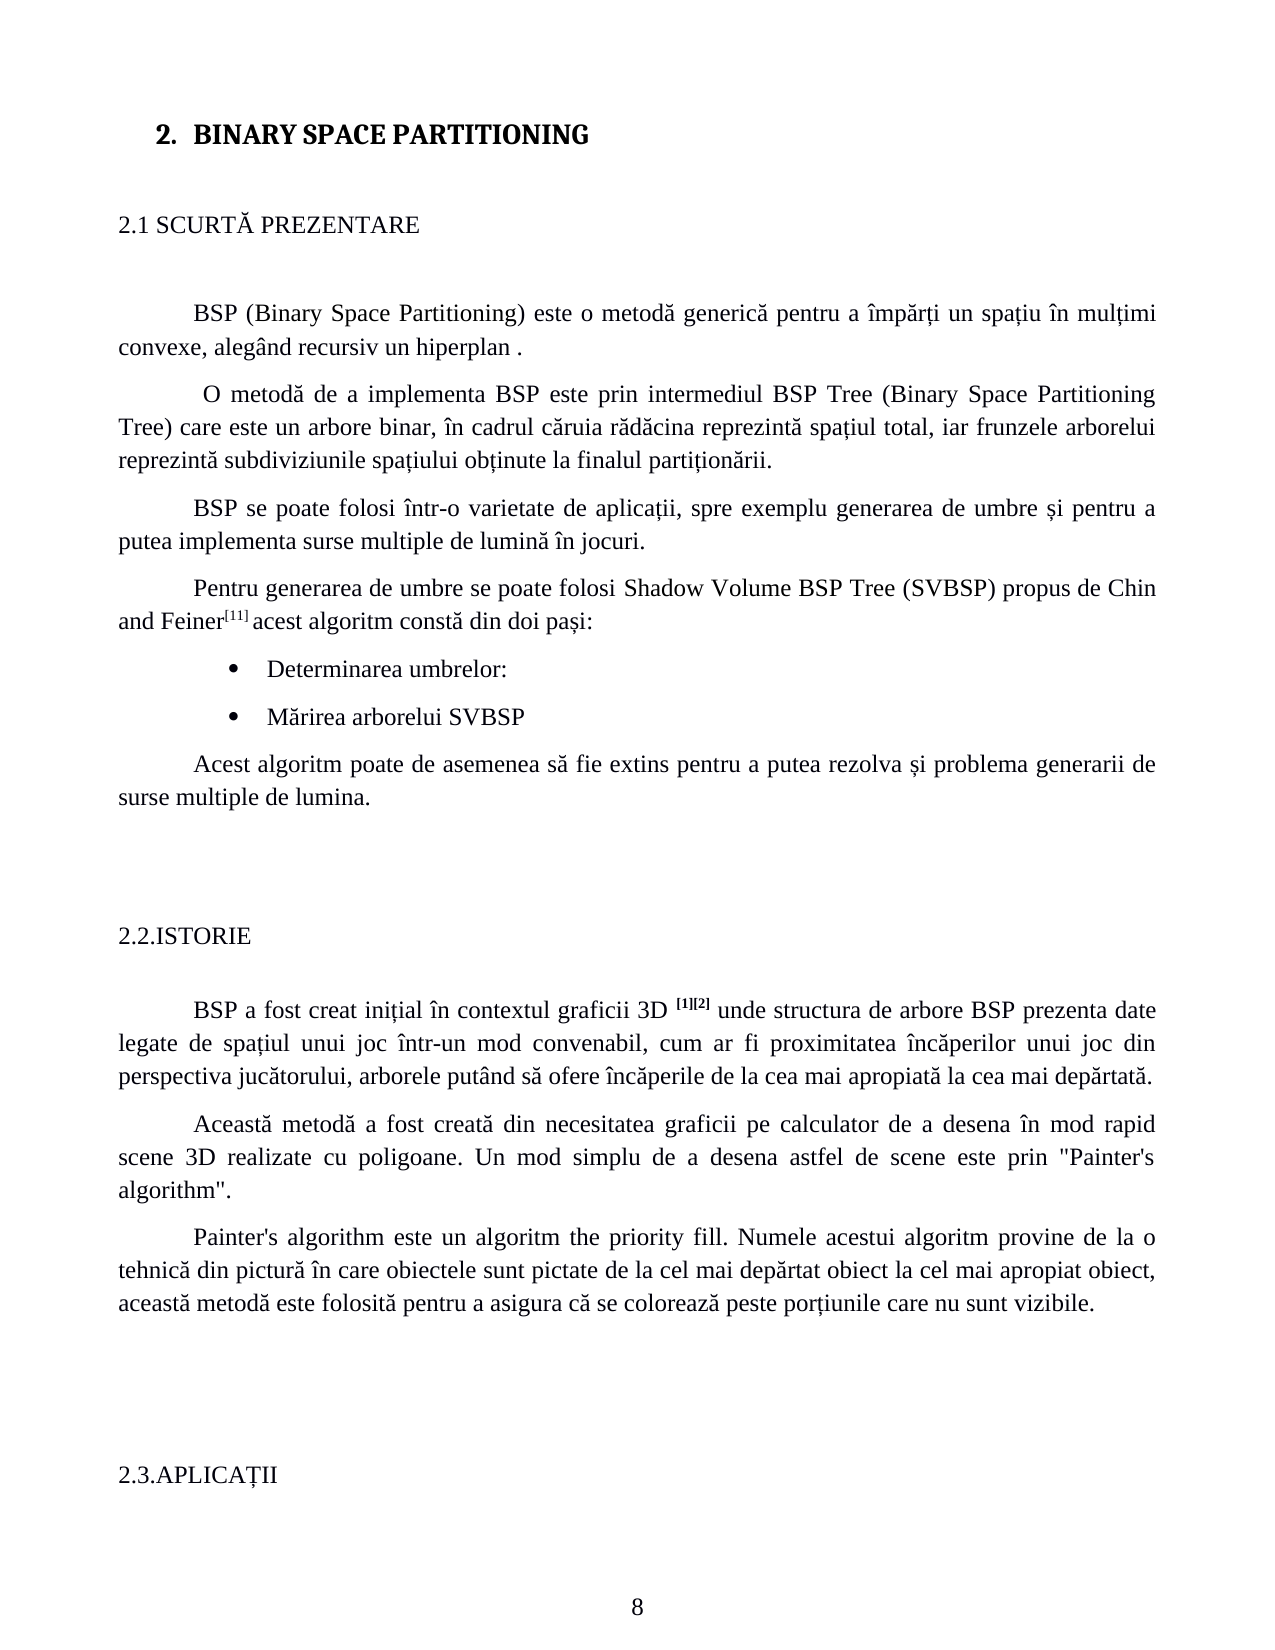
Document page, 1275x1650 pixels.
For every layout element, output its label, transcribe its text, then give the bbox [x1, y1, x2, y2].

list Mărirea arborelui SVBSP [229, 702, 1157, 730]
text BSP se poate folosi într-o varietate de aplicații, spre exemplu generarea de umbre și pentru a putea implementa surse multiple de lumină în jocuri. [118, 493, 1157, 554]
text Această metodă a fost creată din necesitatea graficii pe calculator de a desena în mod rapid scene 3D realizate cu poligoane. Un mod simplu de a desena astfel de scene este prin "Painter's algorithm". [118, 1109, 1157, 1204]
text O metodă de a implementa BSP este prin intermediul BSP Tree (Binary Space Partitioning Tree) care este un arbore binar, în cadrul căruia rădăcina reprezintă spațiul total, iar frunzele arborelui reprezintă subdiviziunile spațiului obținute la finalul partiționării. [118, 379, 1157, 474]
text Acest algoritm poate de asemenea să fie extins pentru a putea rezolva și problema generarii de surse multiple de lumina. [118, 749, 1157, 811]
subtitle BINARY SPACE PARTITIONING [156, 118, 1157, 152]
subtitle 2.2.ISTORIE [118, 921, 1157, 950]
text BSP a fost creat inițial în contextul graficii 3D [1][2] unde structura de arbore BSP prezenta date legate de spațiul unui joc într-un mod convenabil, cum ar fi proximitatea încăperilor unui joc din perspectiva jucătorului, arborele putând să ofere încăperile de la cea mai apropiată la cea mai depărtată. [118, 995, 1157, 1090]
subtitle 2.3.APLICAȚII [118, 1460, 1157, 1489]
list Determinarea umbrelor: [229, 654, 1157, 683]
text Painter's algorithm este un algoritm the priority fill. Numele acestui algoritm provine de la o tehnică din pictură în care obiectele sunt pictate de la cel mai depărtat obiect la cel mai apropiat obiect, această metodă este folosită pentru a asigura că se colorează peste porțiunile care nu sunt vizibile. [118, 1222, 1157, 1317]
text Pentru generarea de umbre se poate folosi Shadow Volume BSP Tree (SVBSP) propus de Chin and Feiner[11] acest algoritm constă din doi pași: [118, 573, 1157, 635]
subtitle SCURTĂ PREZENTARE [118, 210, 1157, 238]
text BSP (Binary Space Partitioning) este o metodă generică pentru a împărți un spațiu în mulțimi convexe, alegând recursiv un hiperplan . [118, 298, 1157, 360]
